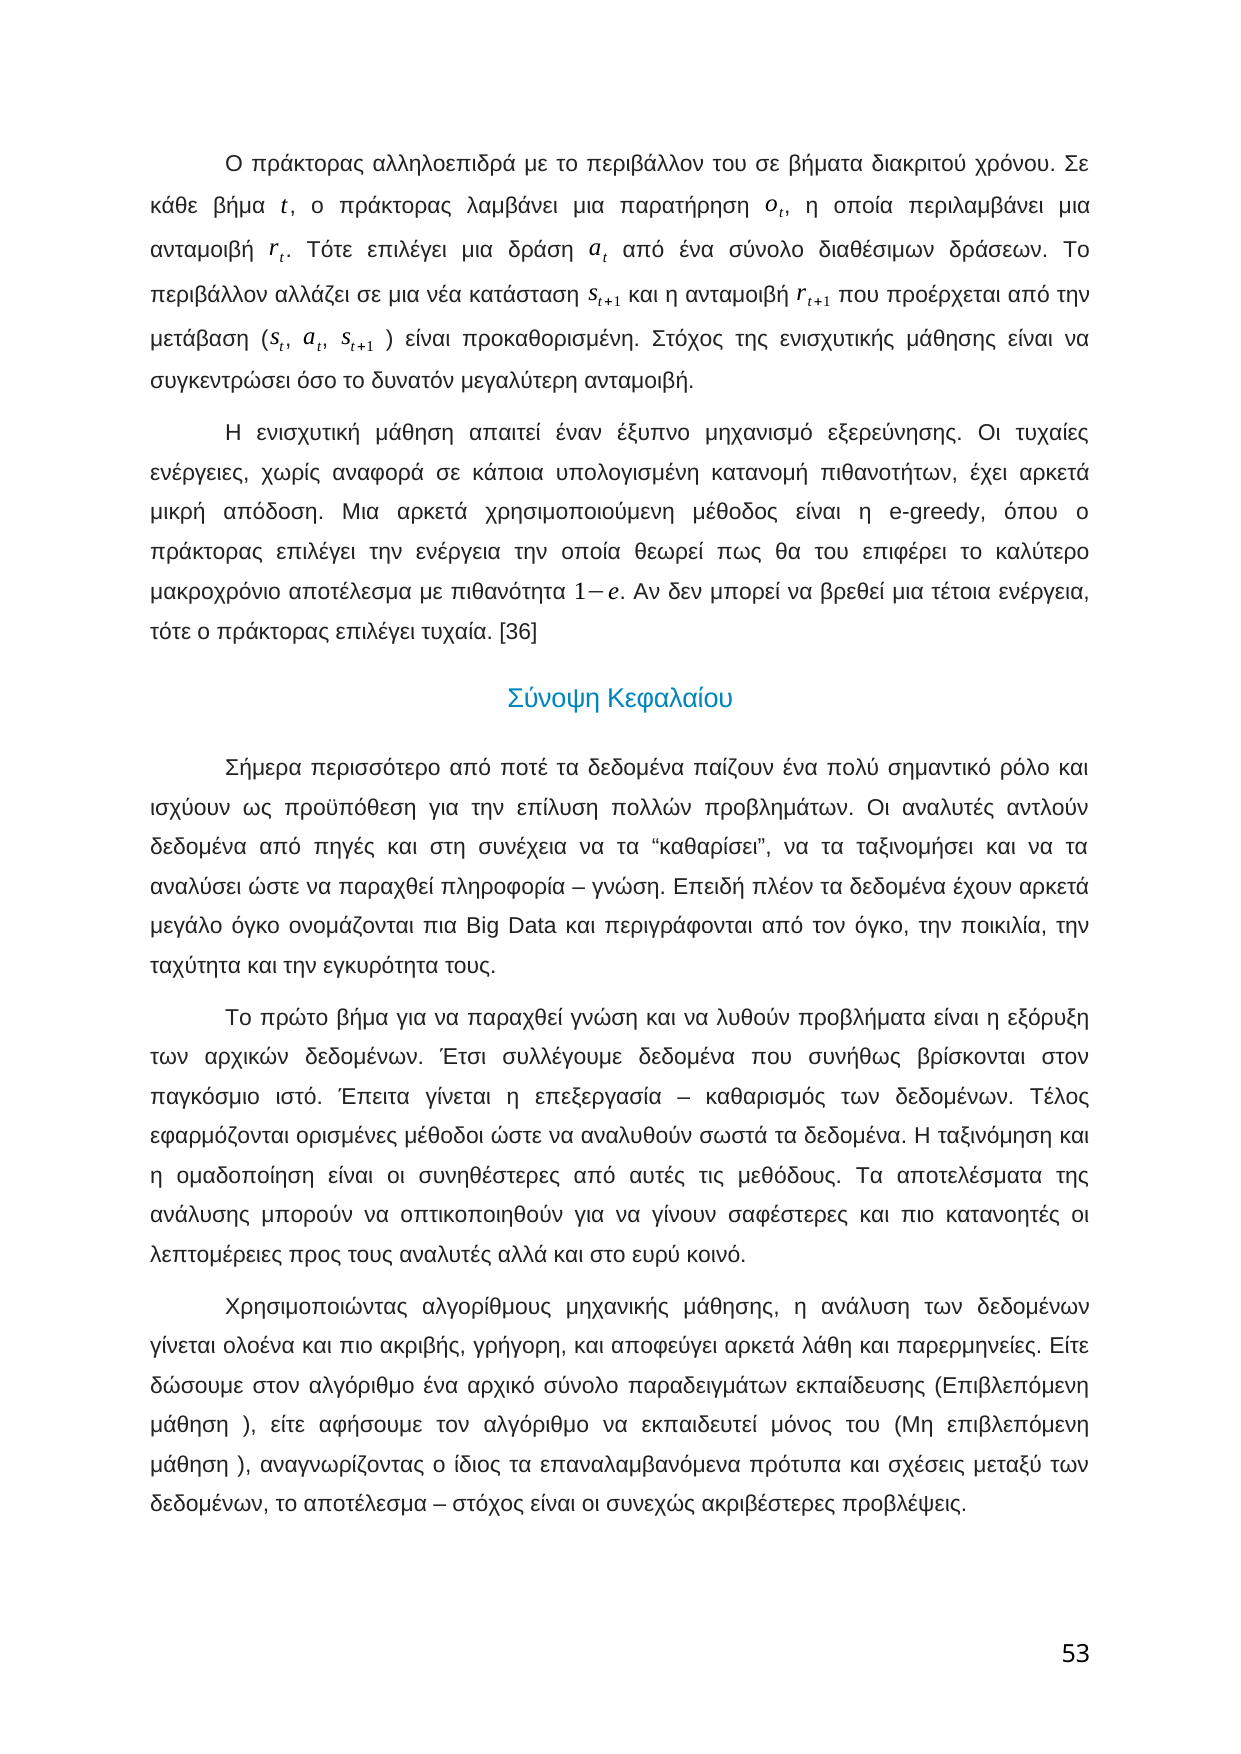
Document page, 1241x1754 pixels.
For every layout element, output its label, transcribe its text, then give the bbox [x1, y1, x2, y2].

text Η ενισχυτική μάθηση απαιτεί έναν έξυπνο μηχανισμό εξερεύνησης. Οι τυχαίες ενέργειες, χωρίς αναφορά σε κάποια υπολογισμένη κατανομή πιθανοτήτων, έχει αρκετά μικρή απόδοση. Μια αρκετά χρησιμοποιούμενη μέθοδος είναι η e-greedy, όπου ο πράκτορας επιλέγει την ενέργεια την οποία θεωρεί πως θα του επιφέρει το καλύτερο μακροχρόνιο αποτέλεσμα με πιθανότητα . Αν δεν μπορεί να βρεθεί μια τέτοια ενέργεια, τότε ο πράκτορας επιλέγει τυχαία. [36] [150, 419, 1090, 644]
text Σύνοψη Κεφαλαίου [150, 682, 1090, 714]
text Το πρώτο βήμα για να παραχθεί γνώση και να λυθούν προβλήματα είναι η εξόρυξη των αρχικών δεδομένων. Έτσι συλλέγουμε δεδομένα που συνήθως βρίσκονται στον παγκόσμιο ιστό. Έπειτα γίνεται η επεξεργασία – καθαρισμός των δεδομένων. Τέλος εφαρμόζονται ορισμένες μέθοδοι ώστε να αναλυθούν σωστά τα δεδομένα. Η ταξινόμηση και η ομαδοποίηση είναι οι συνηθέστερες από αυτές τις μεθόδους. Τα αποτελέσματα της ανάλυσης μπορούν να οπτικοποιηθούν για να γίνουν σαφέστερες και πιο κατανοητές οι λεπτομέρειες προς τους αναλυτές αλλά και στο ευρύ κοινό. [150, 1004, 1090, 1267]
text Ο πράκτορας αλληλοεπιδρά με το περιβάλλον του σε βήματα διακριτού χρόνου. Σε κάθε βήμα , ο πράκτορας λαμβάνει μια παρατήρηση , η οποία περιλαμβάνει μια ανταμοιβή . Τότε επιλέγει μια δράση από ένα σύνολο διαθέσιμων δράσεων. Το περιβάλλον αλλάζει σε μια νέα κατάσταση και η ανταμοιβή που προέρχεται από την μετάβαση (, , ) είναι προκαθορισμένη. Στόχος της ενισχυτικής μάθησης είναι να συγκεντρώσει όσο το δυνατόν μεγαλύτερη ανταμοιβή. [150, 150, 1090, 394]
text Χρησιμοποιώντας αλγορίθμους μηχανικής μάθησης, η ανάλυση των δεδομένων γίνεται ολοένα και πιο ακριβής, γρήγορη, και αποφεύγει αρκετά λάθη και παρερμηνείες. Είτε δώσουμε στον αλγόριθμο ένα αρχικό σύνολο παραδειγμάτων εκπαίδευσης (Επιβλεπόμενη μάθηση ), είτε αφήσουμε τον αλγόριθμο να εκπαιδευτεί μόνος του (Μη επιβλεπόμενη μάθηση ), αναγνωρίζοντας ο ίδιος τα επαναλαμβανόμενα πρότυπα και σχέσεις μεταξύ των δεδομένων, το αποτέλεσμα – στόχος είναι οι συνεχώς ακριβέστερες προβλέψεις. [150, 1293, 1090, 1516]
text Σήμερα περισσότερο από ποτέ τα δεδομένα παίζουν ένα πολύ σημαντικό ρόλο και ισχύουν ως προϋπόθεση για την επίλυση πολλών προβλημάτων. Οι αναλυτές αντλούν δεδομένα από πηγές και στη συνέχεια να τα “καθαρίσει”, να τα ταξινομήσει και να τα αναλύσει ώστε να παραχθεί πληροφορία – γνώση. Επειδή πλέον τα δεδομένα έχουν αρκετά μεγάλο όγκο ονομάζονται πια Big Data και περιγράφονται από τον όγκο, την ποικιλία, την ταχύτητα και την εγκυρότητα τους. [150, 754, 1090, 978]
